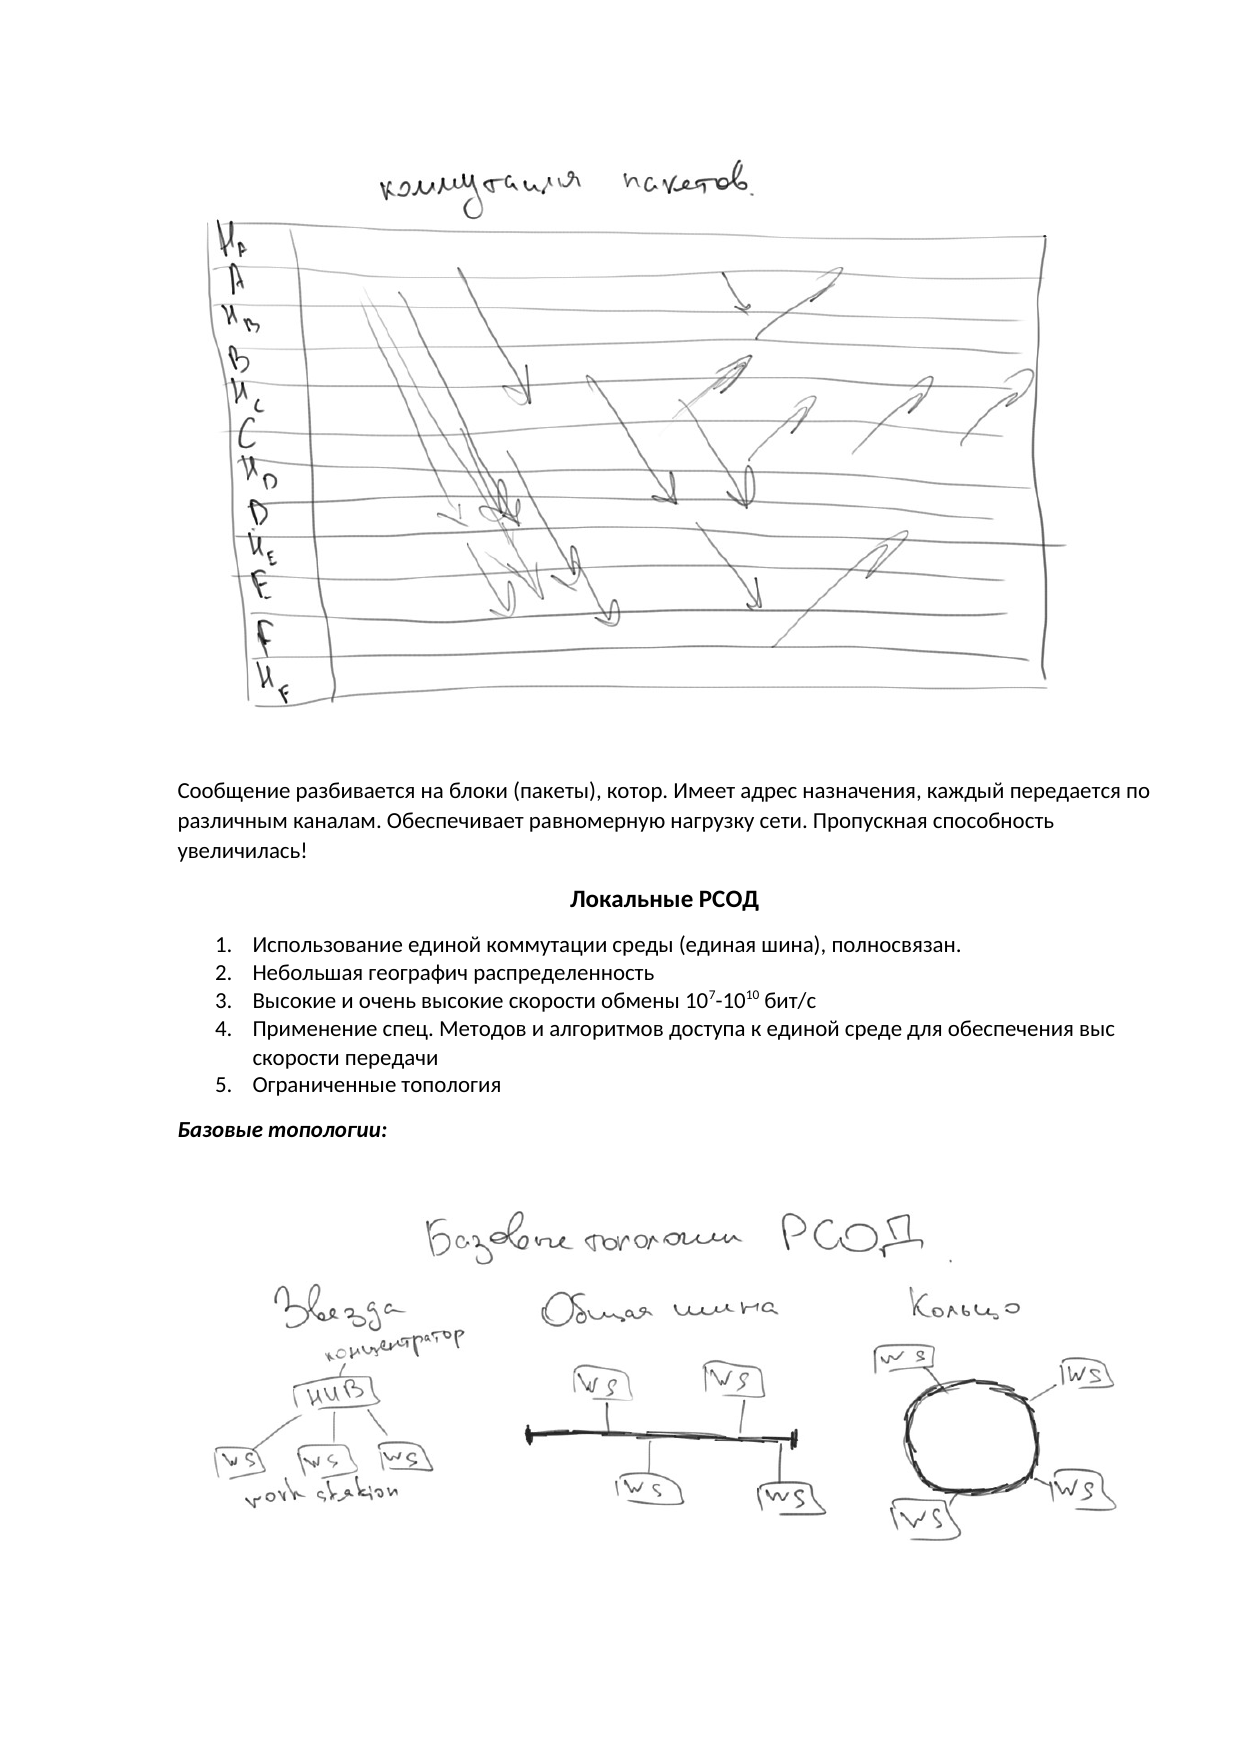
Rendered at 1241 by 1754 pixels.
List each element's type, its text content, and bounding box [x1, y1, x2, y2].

picture [177, 118, 1108, 758]
list Ограниченные топология [215, 1071, 1152, 1099]
picture [177, 1160, 1149, 1569]
text Базовые топологии: [177, 1115, 1152, 1143]
text Локальные РСОД [177, 883, 1152, 914]
list Высокие и очень высокие скорости обмены 107-1010 бит/с [215, 987, 1152, 1014]
list Использование единой коммутации среды (единая шина), полносвязан. [215, 931, 1152, 958]
text Сообщение разбивается на блоки (пакеты), котор. Имеет адрес назначения, каждый передается по различным каналам. Обеспечивает равномерную нагрузку сети. Пропускная способность увеличилась! [177, 776, 1152, 864]
list Небольшая географич распределенность [215, 958, 1152, 987]
list Применение спец. Методов и алгоритмов доступа к единой среде для обеспечения выс скорости передачи [215, 1014, 1152, 1071]
